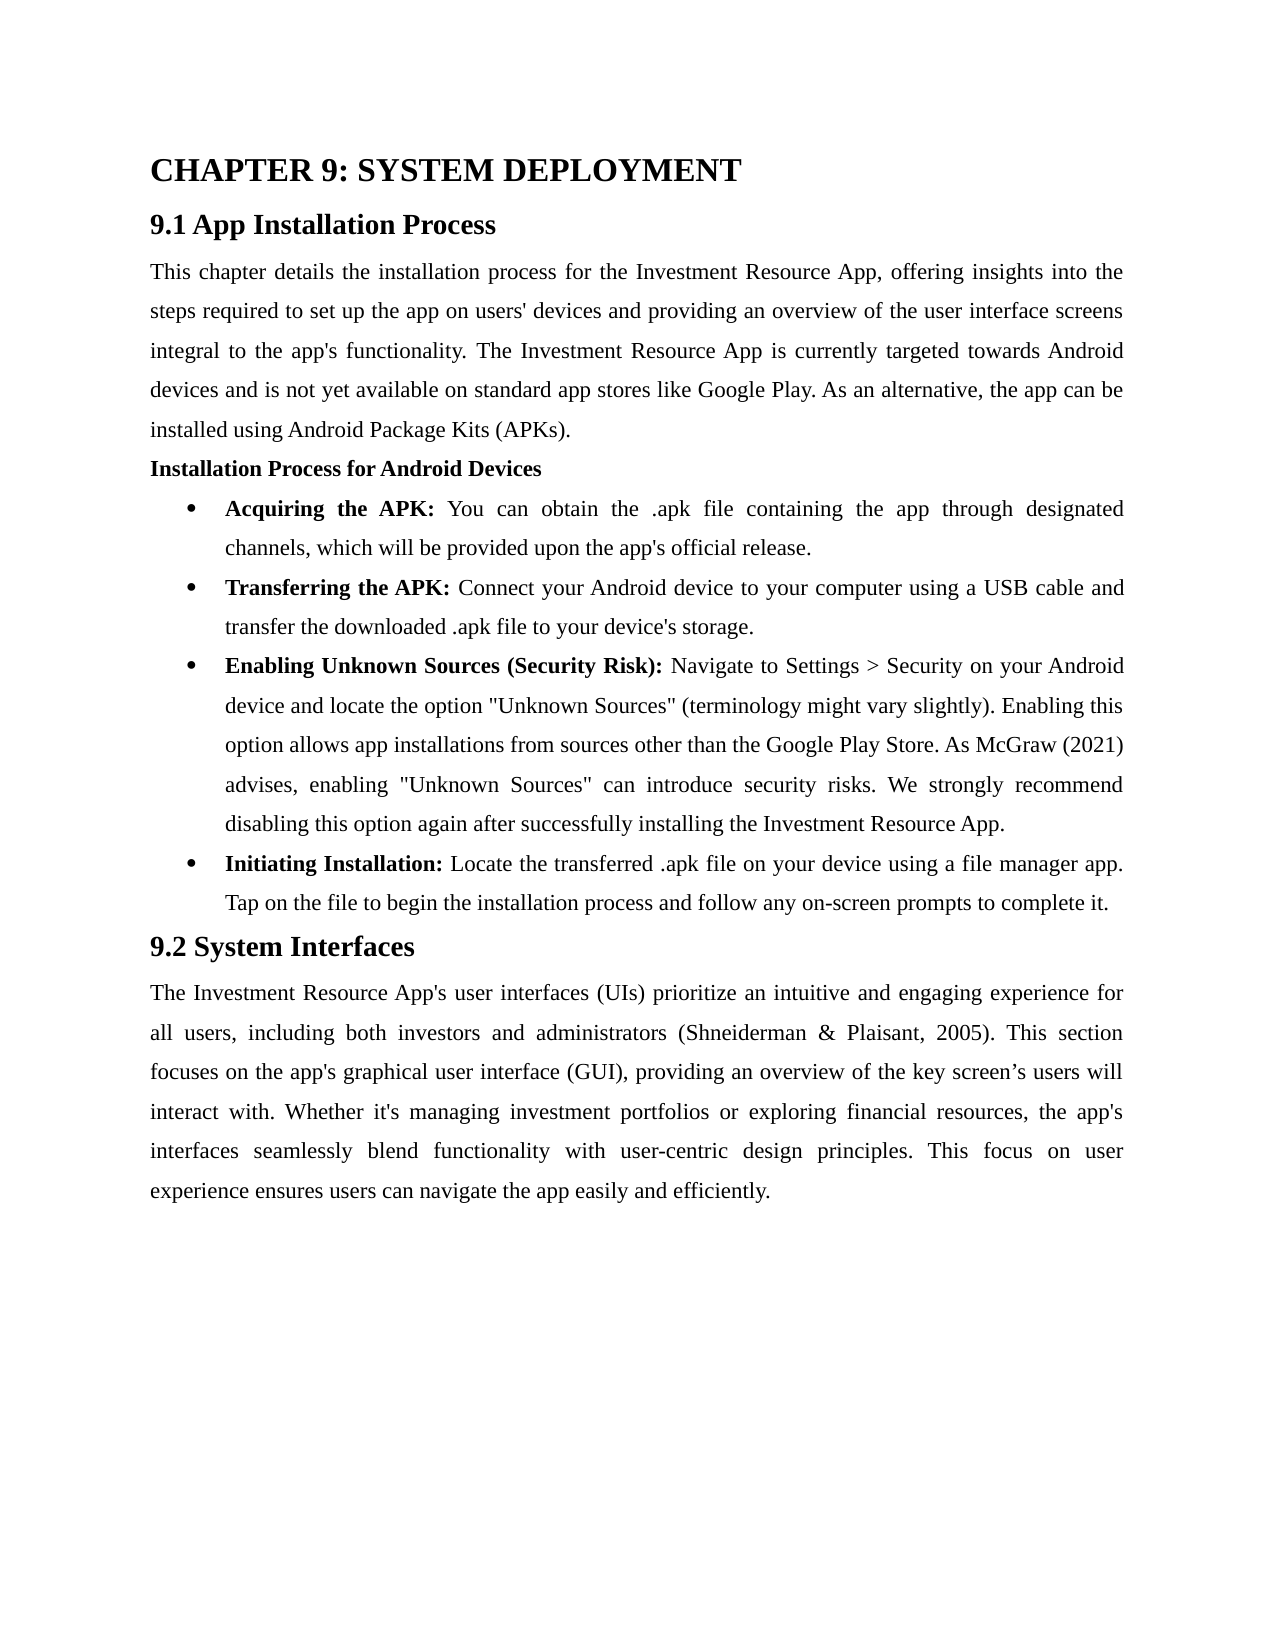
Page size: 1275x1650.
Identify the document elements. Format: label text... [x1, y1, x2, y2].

text Installation Process for Android Devices [150, 455, 1125, 482]
subtitle 9.2 System Interfaces [150, 929, 1125, 962]
text The Investment Resource App's user interfaces (UIs) prioritize an intuitive and engaging experience for all users, including both investors and administrators (Shneiderman & Plaisant, 2005). This section focuses on the app's graphical user interface (GUI), providing an overview of the key screen’s users will interact with. Whether it's managing investment portfolios or exploring financial resources, the app's interfaces seamlessly blend functionality with user-centric design principles. This focus on user experience ensures users can navigate the app easily and efficiently. [150, 979, 1125, 1203]
text This chapter details the installation process for the Investment Resource App, offering insights into the steps required to set up the app on users' devices and providing an overview of the user interface screens integral to the app's functionality. The Investment Resource App is currently targeted towards Android devices and is not yet available on standard app stores like Google Play. As an alternative, the app can be installed using Android Package Kits (APKs). [150, 258, 1125, 442]
list Acquiring the APK: You can obtain the .apk file containing the app through designated channels, which will be provided upon the app's official release. [187, 495, 1125, 561]
subtitle 9.1 App Installation Process [150, 207, 1125, 241]
list Initiating Installation: Locate the transferred .apk file on your device using a file manager app. Tap on the file to begin the installation process and follow any on-screen prompts to complete it. [187, 850, 1125, 916]
list Transferring the APK: Connect your Android device to your computer using a USB cable and transfer the downloaded .apk file to your device's storage. [187, 574, 1125, 639]
subtitle CHAPTER 9: SYSTEM DEPLOYMENT [150, 150, 1125, 188]
list Enabling Unknown Sources (Security Risk): Navigate to Settings > Security on your Android device and locate the option "Unknown Sources" (terminology might vary slightly). Enabling this option allows app installations from sources other than the Google Play Store. As McGraw (2021) advises, enabling "Unknown Sources" can introduce security risks. We strongly recommend disabling this option again after successfully installing the Investment Resource App. [187, 653, 1125, 837]
